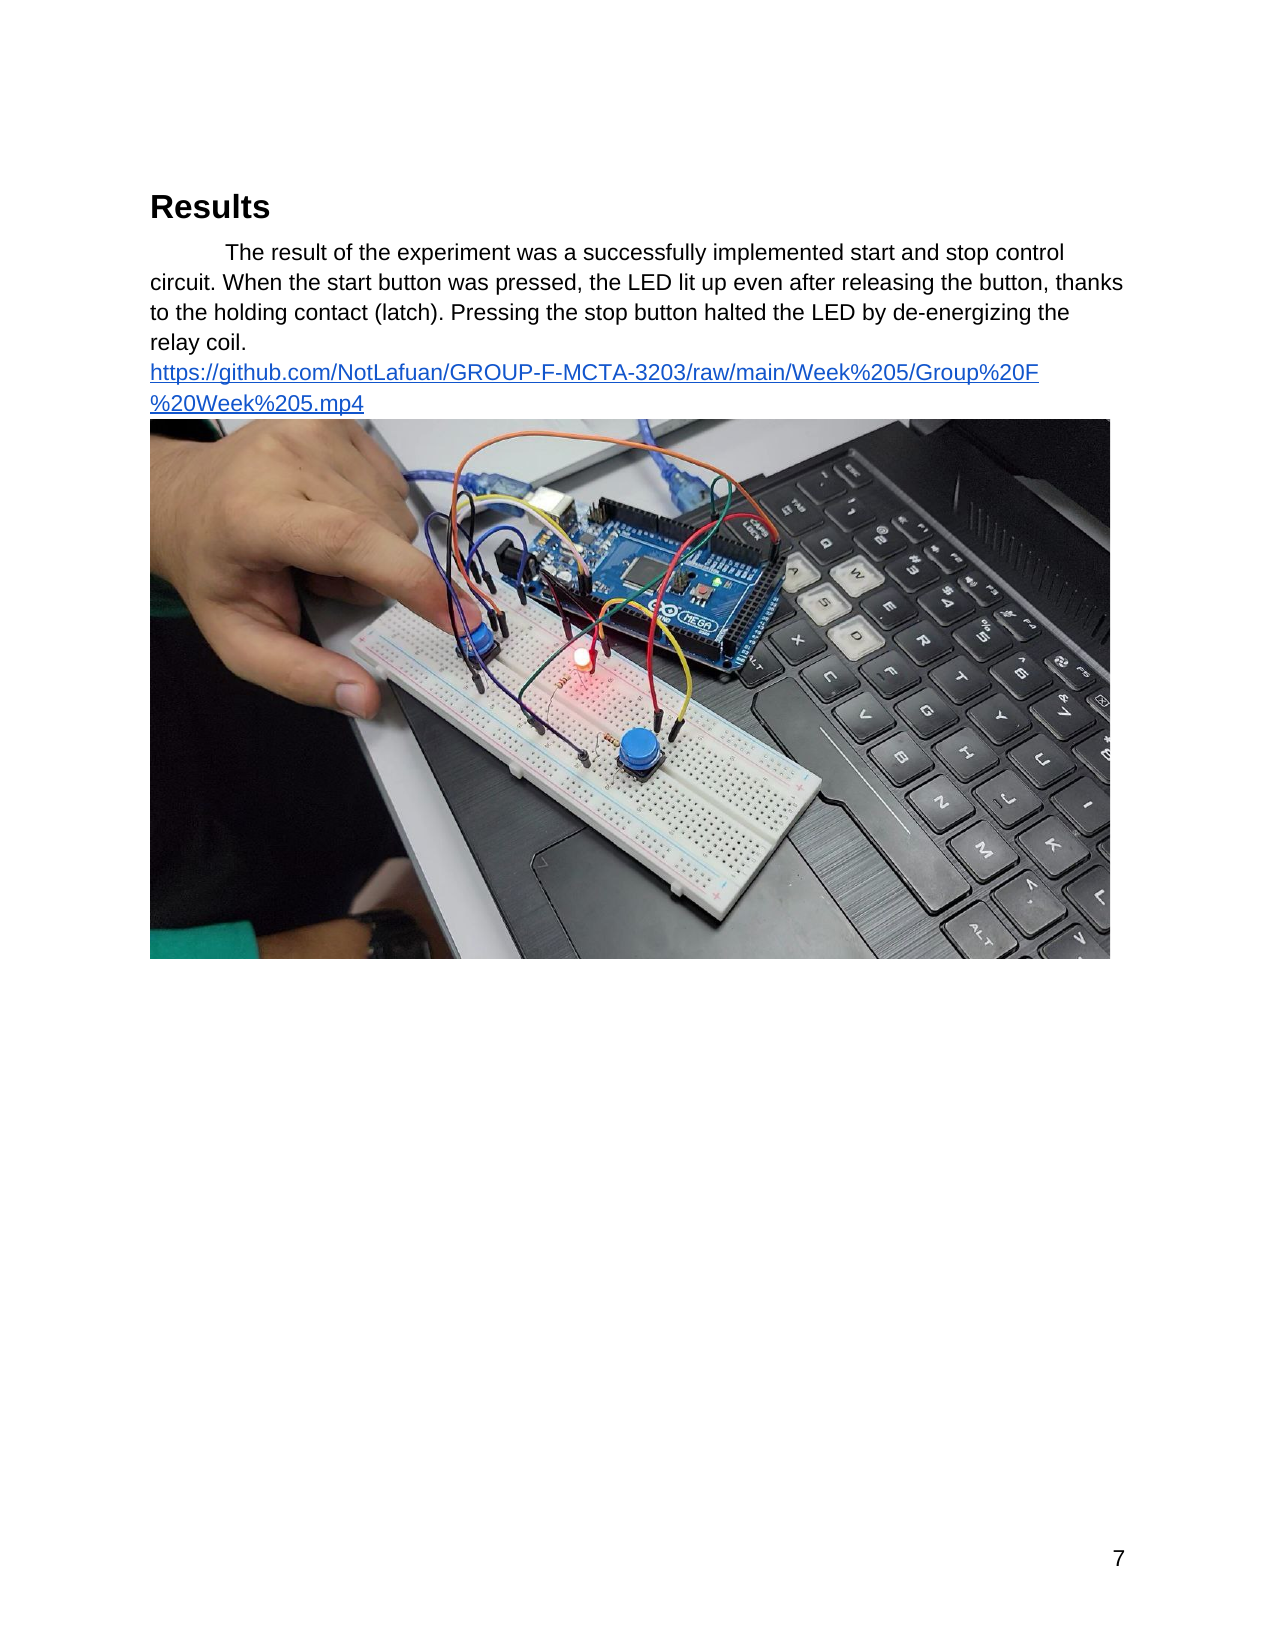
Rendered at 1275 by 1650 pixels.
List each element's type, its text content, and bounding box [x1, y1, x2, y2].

text https://github.com/NotLafuan/GROUP-F-MCTA-3203/raw/main/Week%205/Group%20F%20Week%205.mp4 [150, 359, 1125, 416]
text The result of the experiment was a successfully implemented start and stop control circuit. When the start button was pressed, the LED lit up even after releasing the button, thanks to the holding contact (latch). Pressing the stop button halted the LED by de-energizing the relay coil. [150, 238, 1125, 355]
subtitle Results [150, 187, 1125, 226]
picture [150, 419, 1110, 959]
